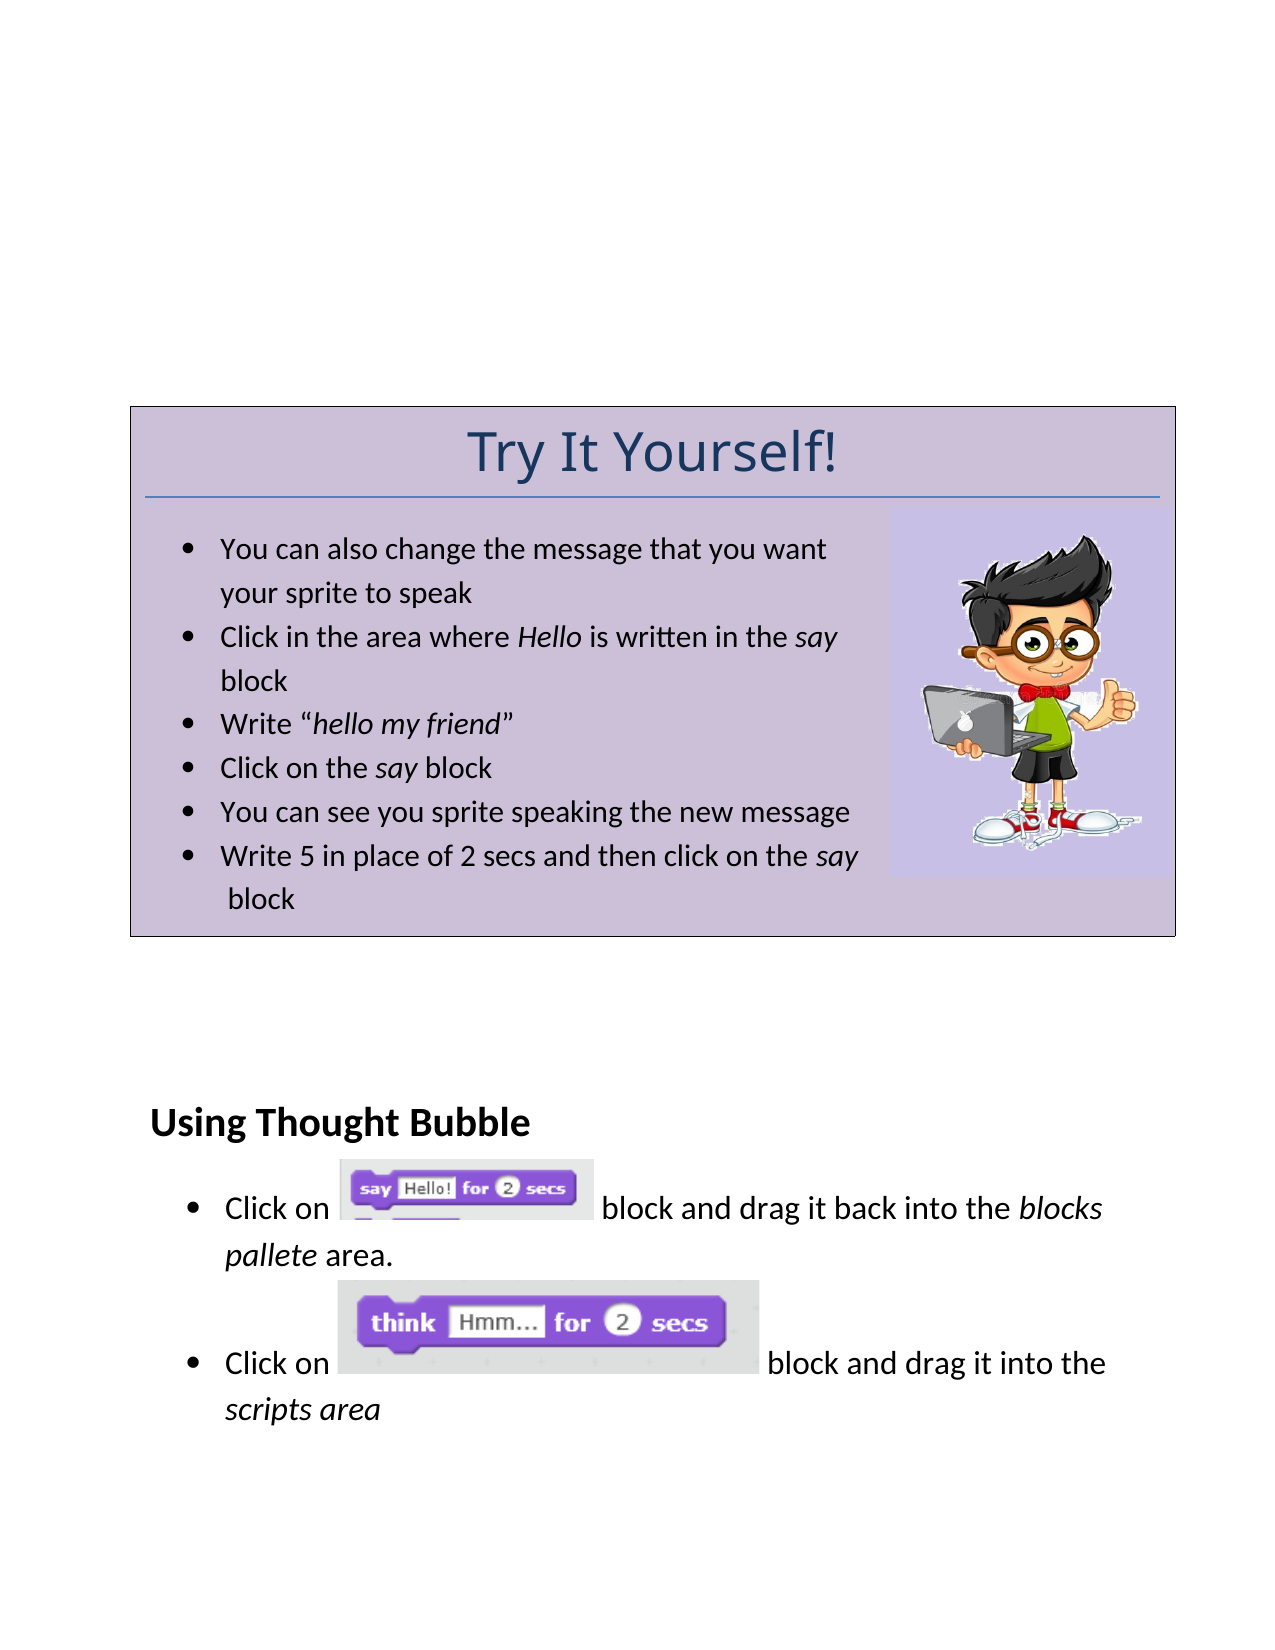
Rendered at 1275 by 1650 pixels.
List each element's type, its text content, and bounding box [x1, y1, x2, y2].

picture [337, 1280, 760, 1374]
text Using Thought Bubble [150, 1096, 1125, 1147]
picture [337, 1159, 594, 1220]
list Click on block and drag it back into the blocks pallete area. [187, 1160, 1125, 1274]
picture [890, 507, 1172, 877]
